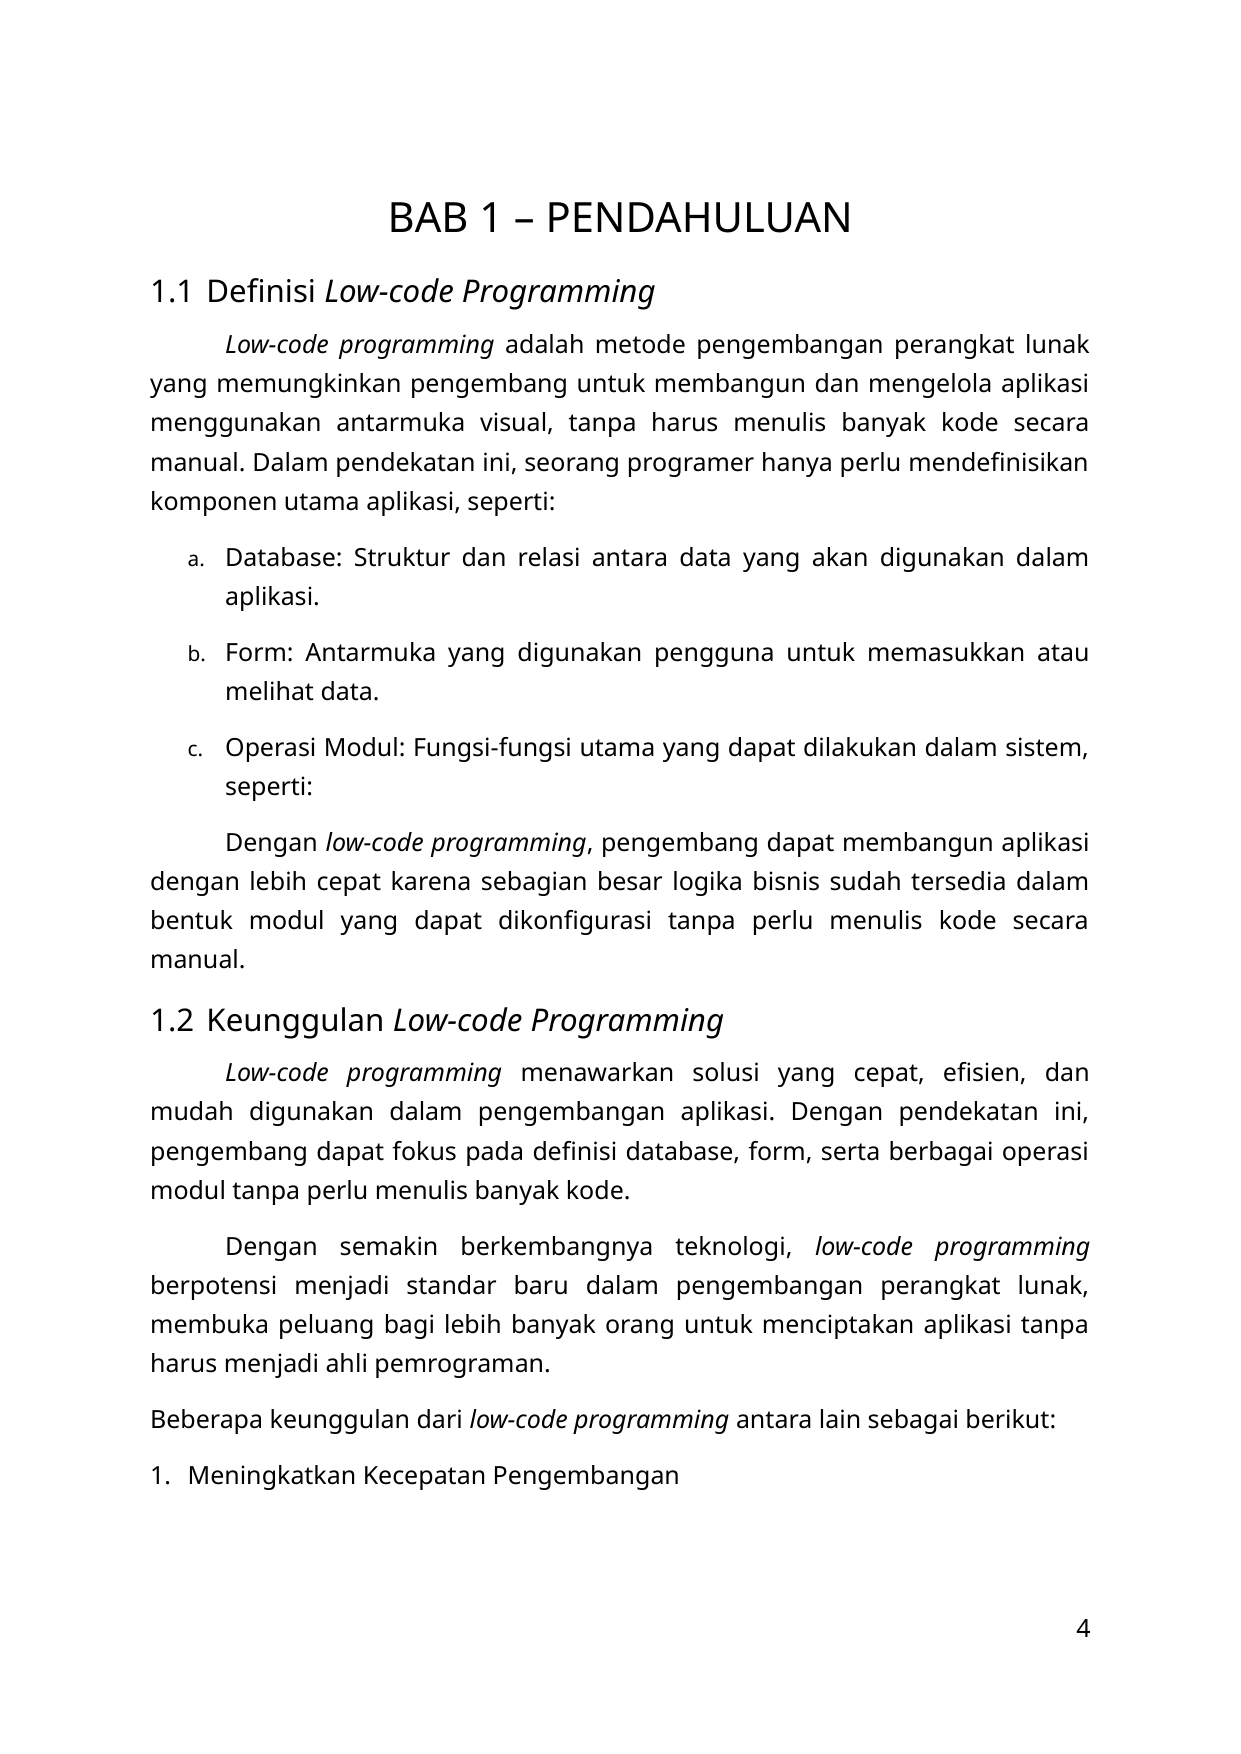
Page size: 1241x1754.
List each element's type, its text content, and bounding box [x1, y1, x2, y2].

subtitle Definisi Low-code Programming [150, 269, 1090, 312]
list Database: Struktur dan relasi antara data yang akan digunakan dalam aplikasi. [187, 539, 1090, 612]
list Meningkatkan Kecepatan Pengembangan [150, 1457, 1090, 1491]
text Low-code programming menawarkan solusi yang cepat, efisien, dan mudah digunakan dalam pengembangan aplikasi. Dengan pendekatan ini, pengembang dapat fokus pada definisi database, form, serta berbagai operasi modul tanpa perlu menulis banyak kode. [150, 1055, 1090, 1206]
text Beberapa keunggulan dari low-code programming antara lain sebagai berikut: [150, 1401, 1090, 1436]
text Dengan low-code programming, pengembang dapat membangun aplikasi dengan lebih cepat karena sebagian besar logika bisnis sudah tersedia dalam bentuk modul yang dapat dikonfigurasi tanpa perlu menulis kode secara manual. [150, 824, 1090, 976]
subtitle BAB 1 – PENDAHULUAN [150, 187, 1090, 244]
text Low-code programming adalah metode pengembangan perangkat lunak yang memungkinkan pengembang untuk membangun dan mengelola aplikasi menggunakan antarmuka visual, tanpa harus menulis banyak kode secara manual. Dalam pendekatan ini, seorang programer hanya perlu mendefinisikan komponen utama aplikasi, seperti: [150, 327, 1090, 517]
text Dengan semakin berkembangnya teknologi, low-code programming berpotensi menjadi standar baru dalam pengembangan perangkat lunak, membuka peluang bagi lebih banyak orang untuk menciptakan aplikasi tanpa harus menjadi ahli pemrograman. [150, 1228, 1090, 1380]
subtitle Keunggulan Low-code Programming [150, 997, 1090, 1040]
list Form: Antarmuka yang digunakan pengguna untuk memasukkan atau melihat data. [187, 634, 1090, 707]
list Operasi Modul: Fungsi-fungsi utama yang dapat dilakukan dalam sistem, seperti: [187, 729, 1090, 802]
